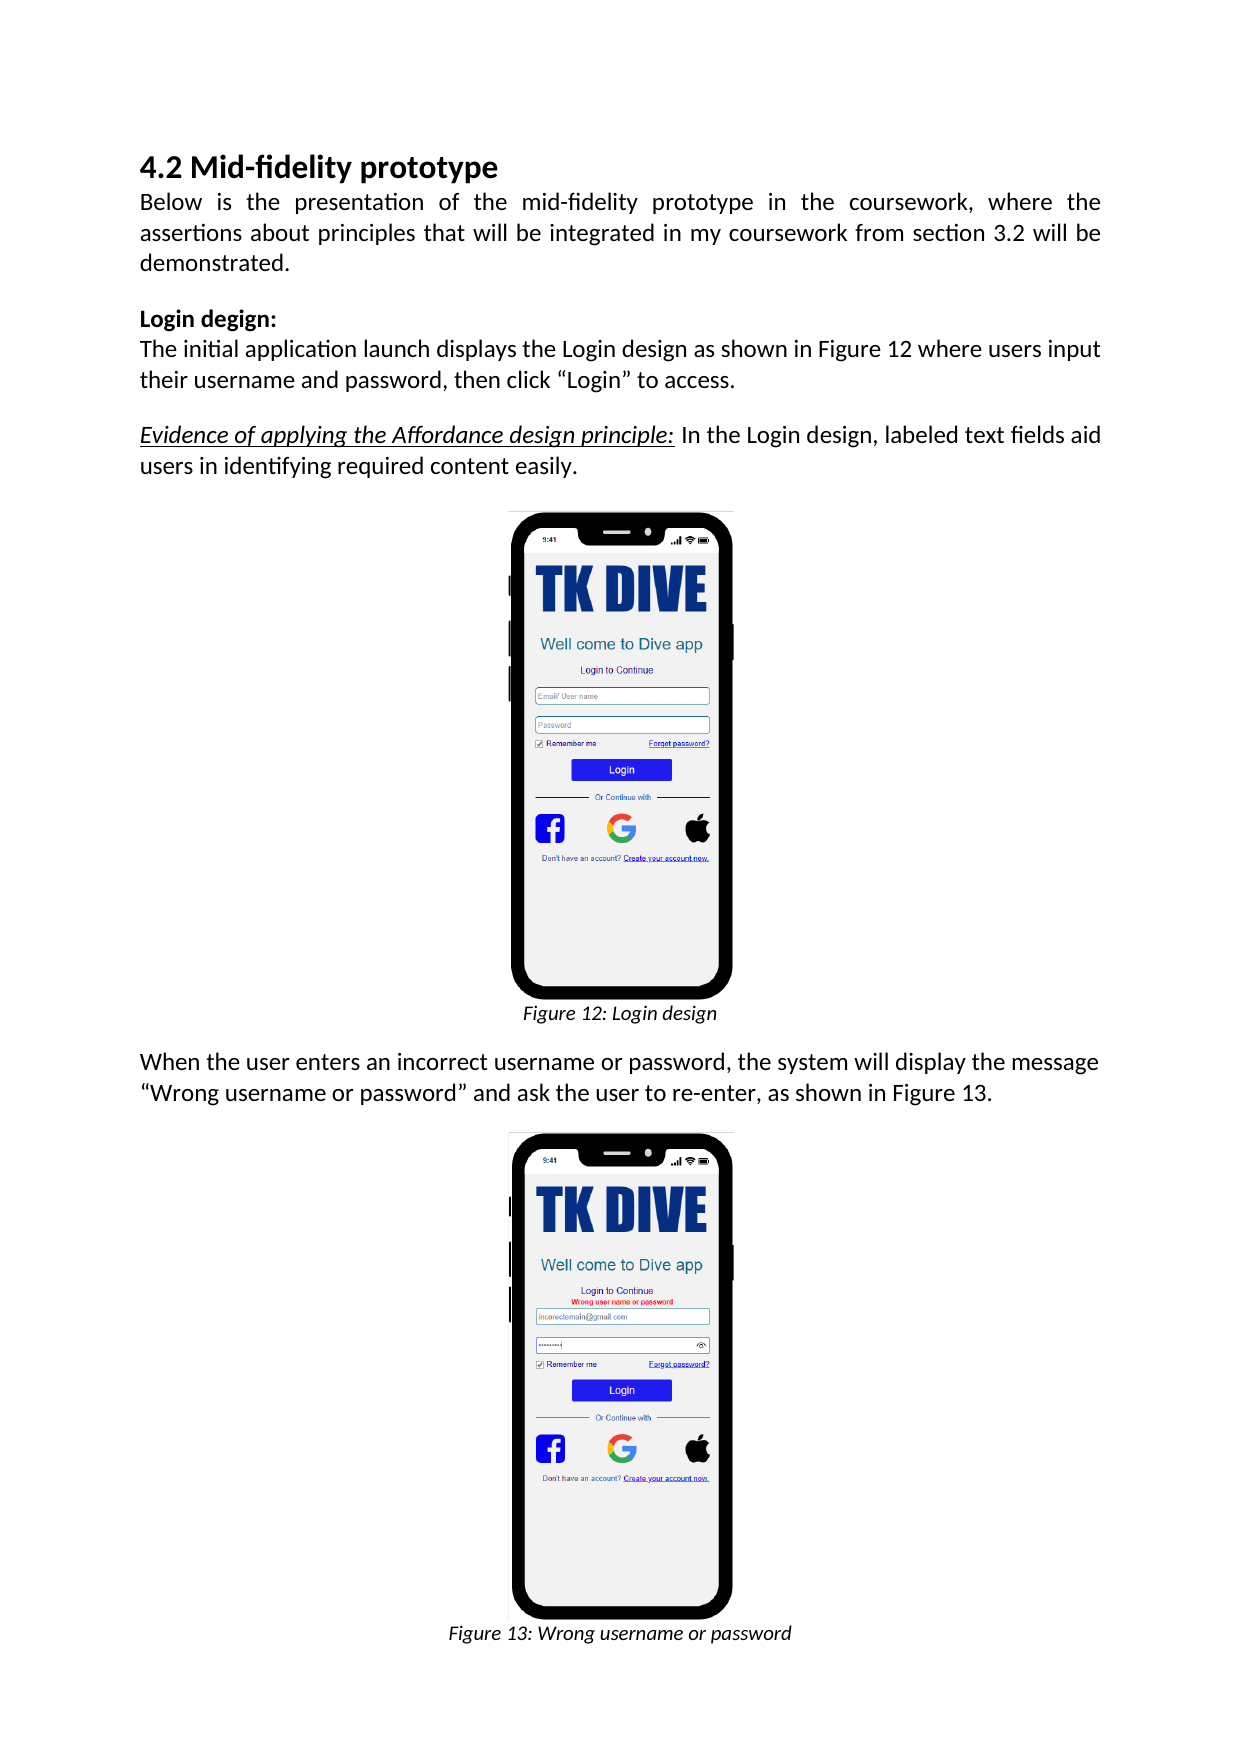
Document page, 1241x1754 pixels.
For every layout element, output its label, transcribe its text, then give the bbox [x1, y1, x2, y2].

picture [508, 511, 734, 1000]
picture [508, 1132, 734, 1620]
text Evidence of applying the Affordance design principle: In the Login design, labeled text fields aid users in identifying required content easily. [139, 420, 1103, 481]
subtitle 4.2 Mid-fidelity prototype [139, 146, 1103, 187]
text Figure 13: Wrong username or password [139, 1620, 1103, 1645]
text The initial application launch displays the Login design as shown in Figure 12 where users input their username and password, then click “Login” to access. [139, 334, 1103, 395]
text Figure 12: Login design [139, 1000, 1103, 1025]
text When the user enters an incorrect username or password, the system will display the message “Wrong username or password” and ask the user to re-enter, as shown in Figure 13. [139, 1046, 1103, 1107]
text Below is the presentation of the mid-fidelity prototype in the coursework, where the assertions about principles that will be integrated in my coursework from section 3.2 will be demonstrated. [139, 187, 1103, 278]
text Login degign: [139, 303, 1103, 334]
